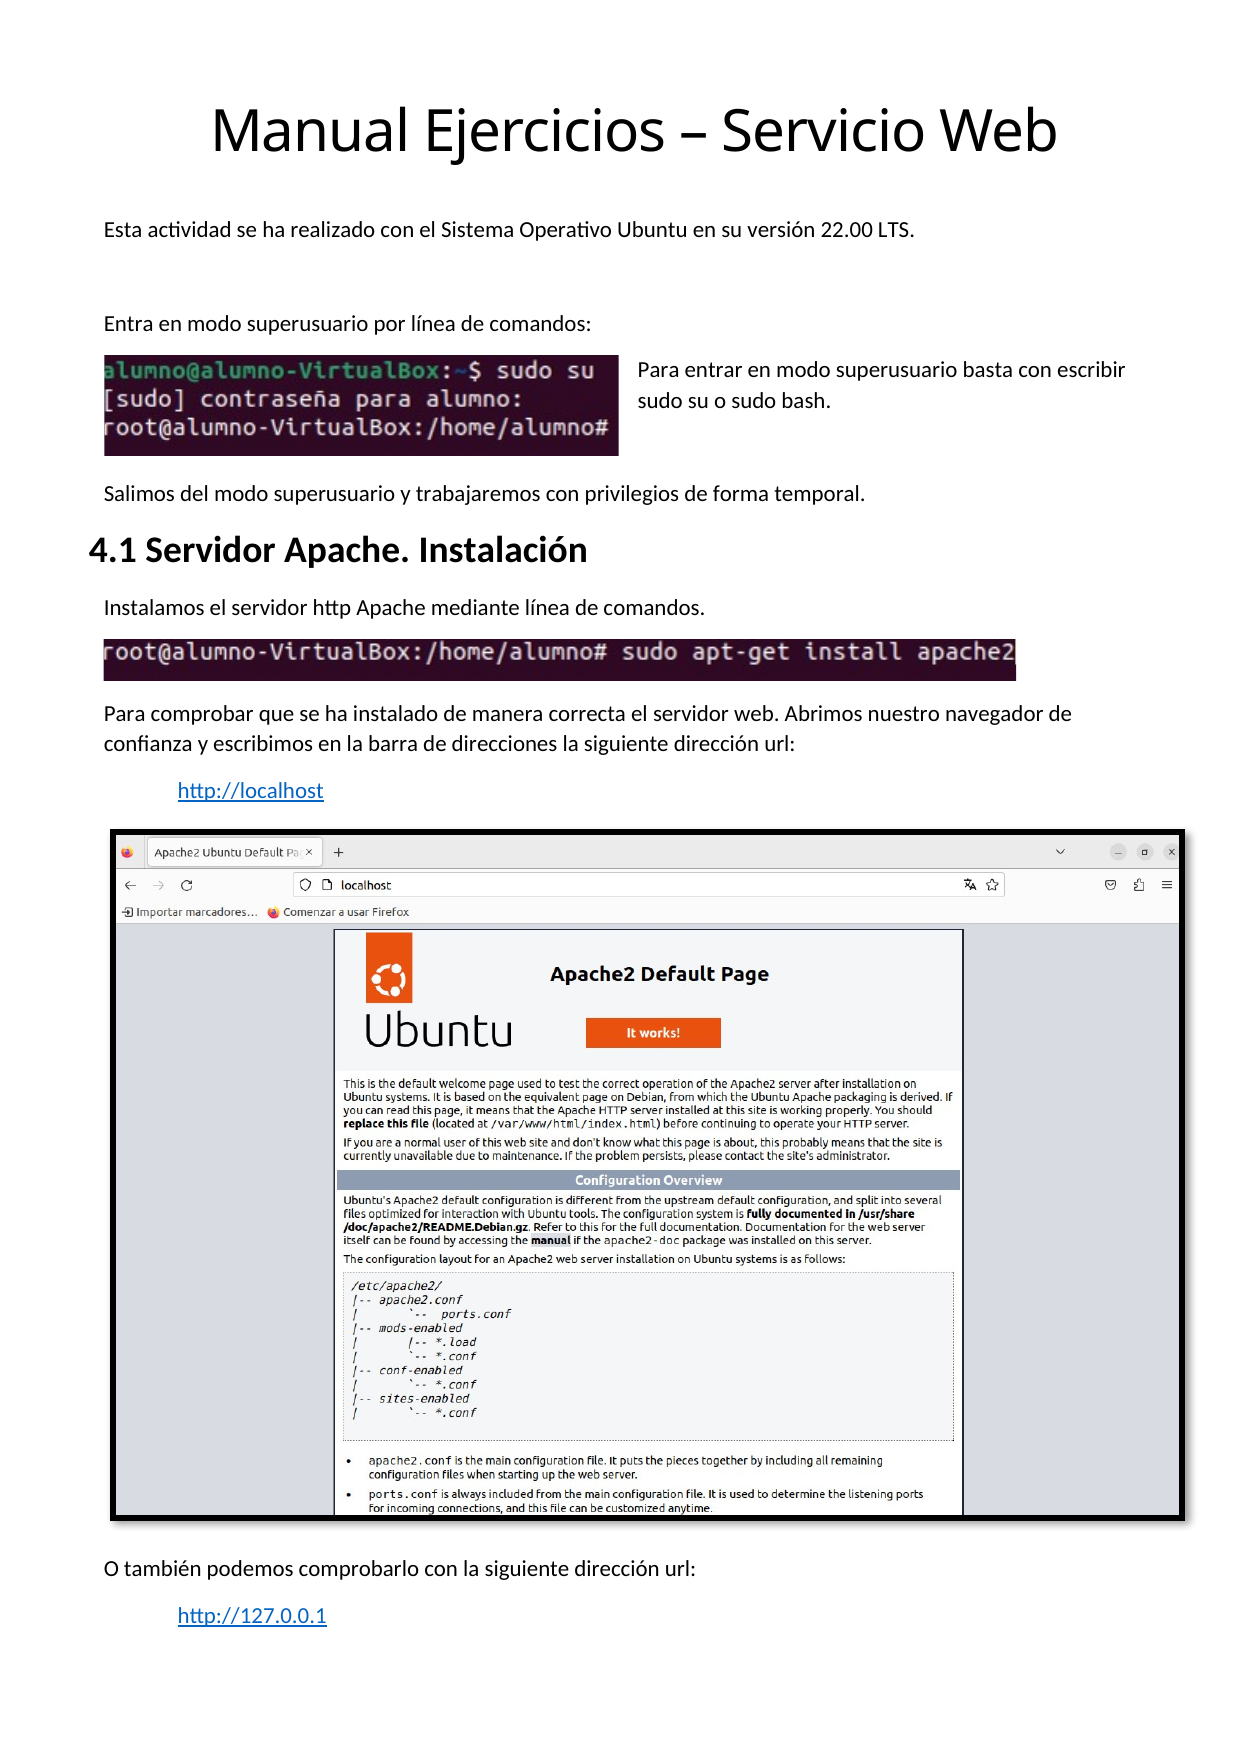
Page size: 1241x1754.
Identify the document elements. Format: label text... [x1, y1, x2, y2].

text Para entrar en modo superusuario basta con escribir sudo su o sudo bash. [618, 356, 1167, 414]
picture [103, 639, 1017, 681]
text O también podemos comprobarlo con la siguiente dirección url: [103, 1554, 1167, 1582]
text Instalamos el servidor http Apache mediante línea de comandos. [103, 593, 1167, 621]
text 4.1 Servidor Apache. Instalación [44, 526, 1167, 572]
text Esta actividad se ha realizado con el Sistema Operativo Ubuntu en su versión 22.00 LTS. [103, 215, 1167, 243]
text http://localhost [103, 776, 1167, 804]
picture [116, 835, 1179, 1515]
text Salimos del modo superusuario y trabajaremos con privilegios de forma temporal. [103, 479, 1167, 508]
text Para comprobar que se ha instalado de manera correcta el servidor web. Abrimos nuestro navegador de confianza y escribimos en la barra de direcciones la siguiente dirección url: [103, 699, 1167, 757]
text Entra en modo superusuario por línea de comandos: [103, 309, 1167, 337]
title Manual Ejercicios – Servicio Web [103, 89, 1167, 168]
text http://127.0.0.1 [103, 1601, 1167, 1629]
picture [102, 355, 618, 455]
